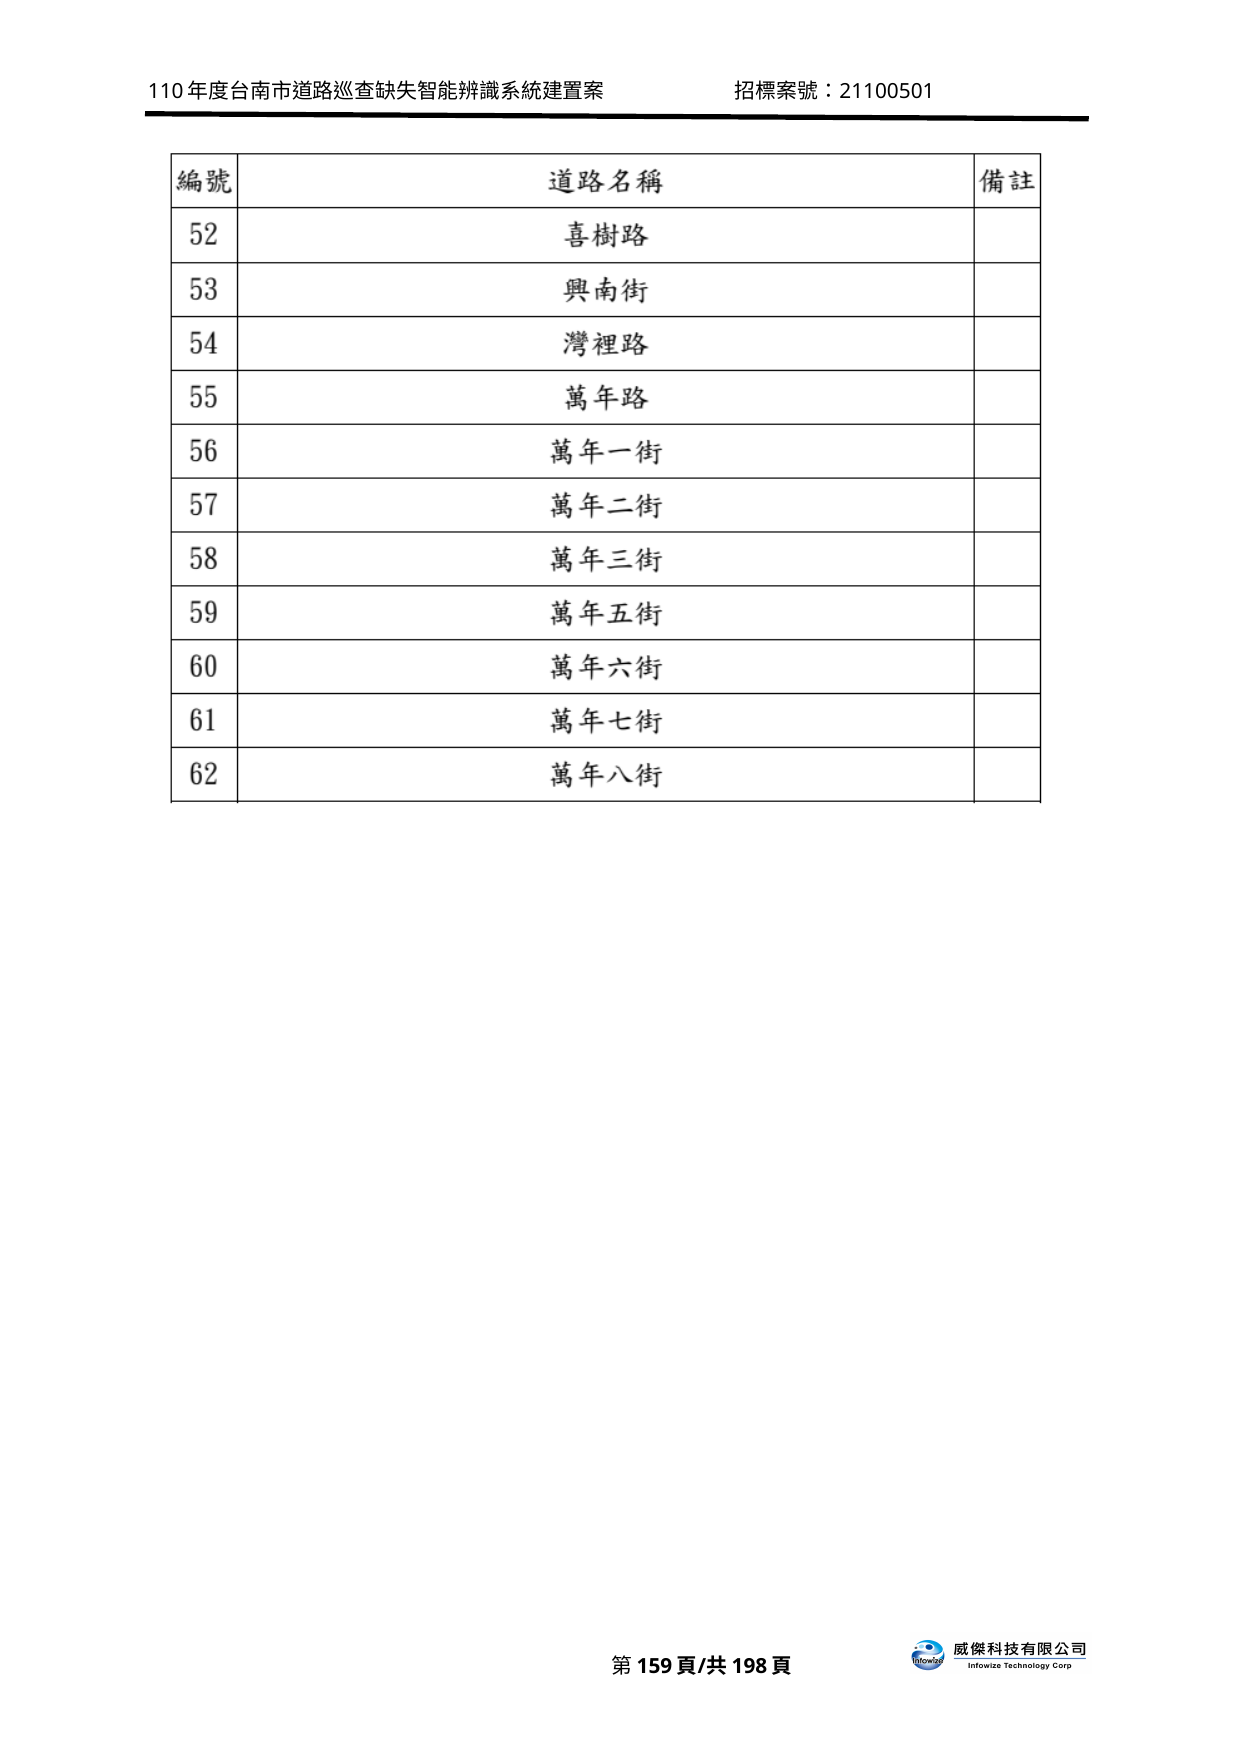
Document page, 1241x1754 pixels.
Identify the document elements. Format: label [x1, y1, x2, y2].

picture [162, 147, 1045, 807]
picture [910, 1632, 1093, 1674]
